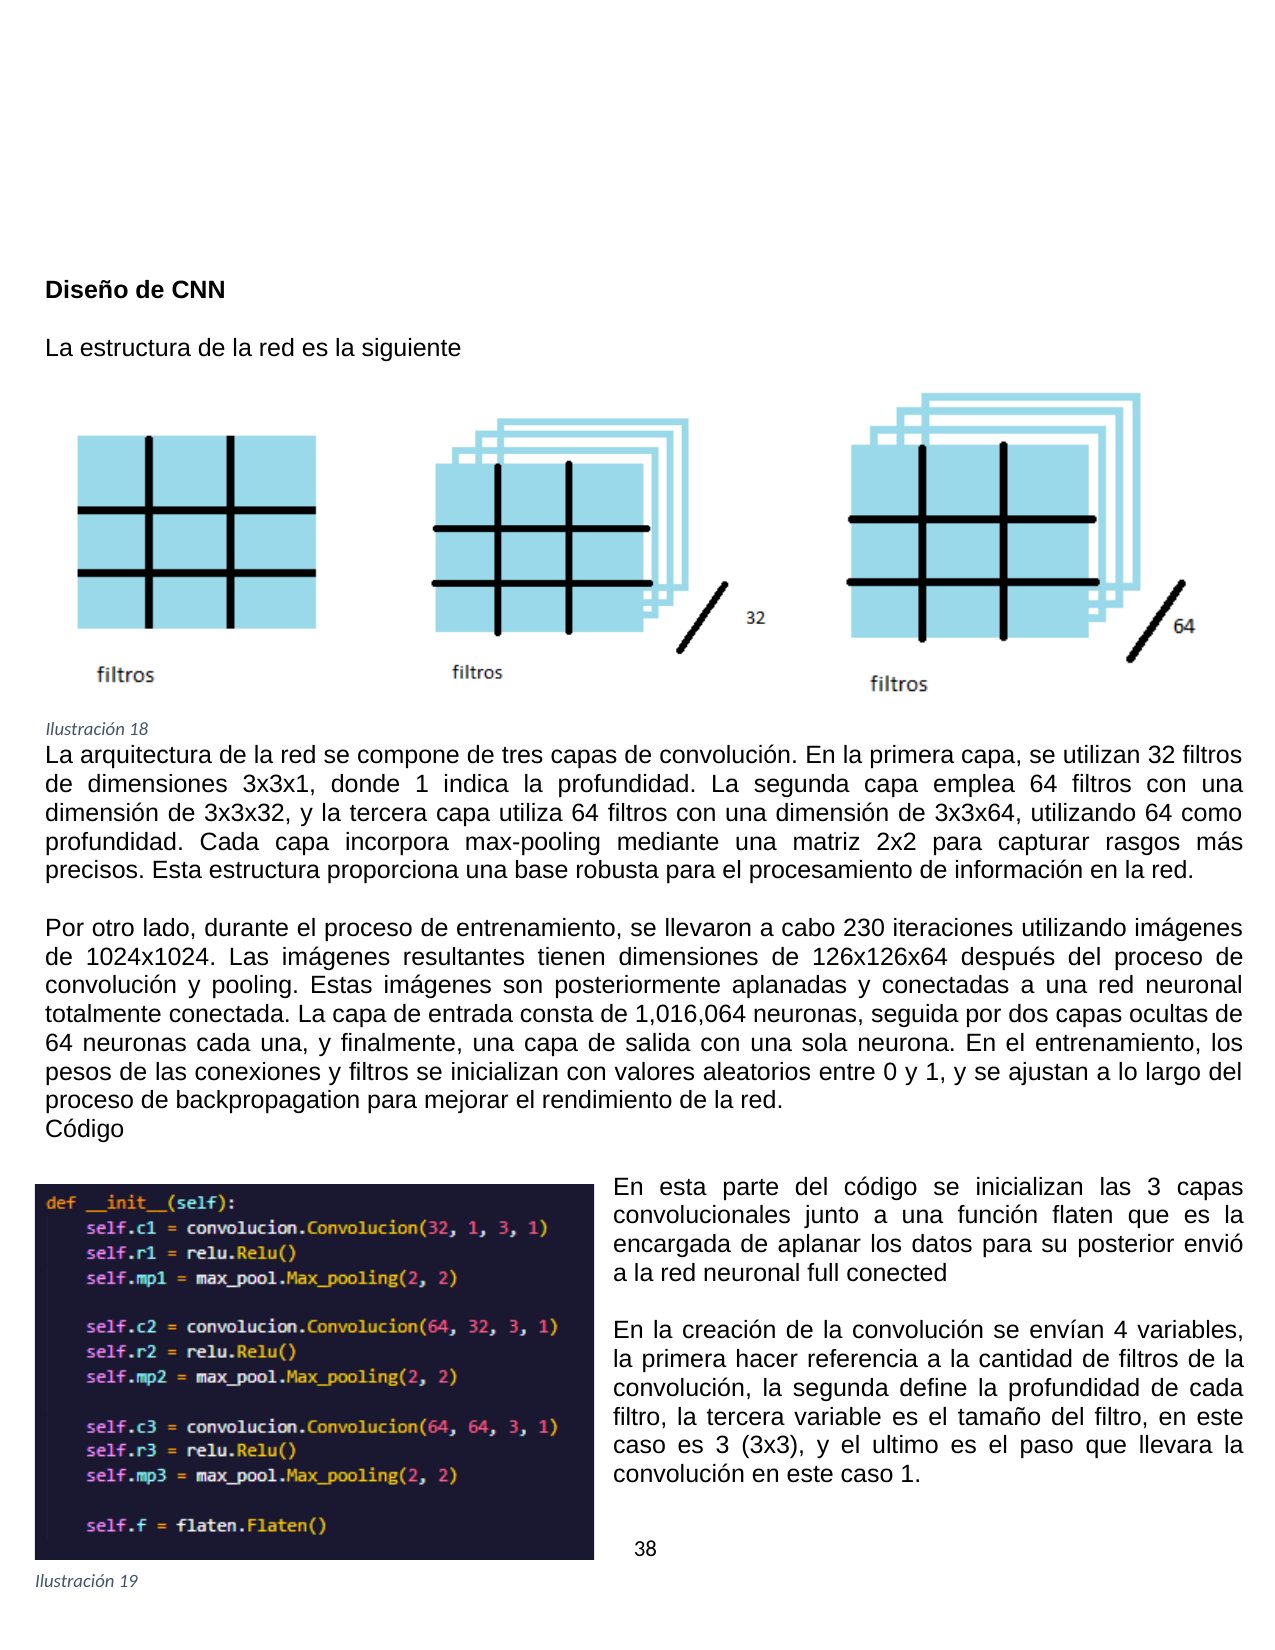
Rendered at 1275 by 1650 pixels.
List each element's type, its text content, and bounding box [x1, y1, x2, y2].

picture [45, 389, 368, 709]
text En esta parte del código se inicializan las 3 capas convolucionales junto a una función flaten que es la encargada de aplanar los datos para su posterior envió a la red neuronal full conected [45, 1172, 1245, 1287]
picture [403, 387, 820, 698]
text Diseño de CNN [45, 275, 1245, 304]
text La estructura de la red es la siguiente [45, 332, 1245, 361]
text Código [45, 1114, 1245, 1143]
picture [839, 376, 1211, 704]
text Por otro lado, durante el proceso de entrenamiento, se llevaron a cabo 230 iteraciones utilizando imágenes de 1024x1024. Las imágenes resultantes tienen dimensiones de 126x126x64 después del proceso de convolución y pooling. Estas imágenes son posteriormente aplanadas y conectadas a una red neuronal totalmente conectada. La capa de entrada consta de 1,016,064 neuronas, seguida por dos capas ocultas de 64 neuronas cada una, y finalmente, una capa de salida con una sola neurona. En el entrenamiento, los pesos de las conexiones y filtros se inicializan con valores aleatorios entre 0 y 1, y se ajustan a lo largo del proceso de backpropagation para mejorar el rendimiento de la red. [45, 913, 1245, 1114]
picture [34, 1184, 595, 1560]
text En la creación de la convolución se envían 4 variables, la primera hacer referencia a la cantidad de filtros de la convolución, la segunda define la profundidad de cada filtro, la tercera variable es el tamaño del filtro, en este caso es 3 (3x3), y el ultimo es el paso que llevara la convolución en este caso 1. [595, 1315, 1245, 1488]
